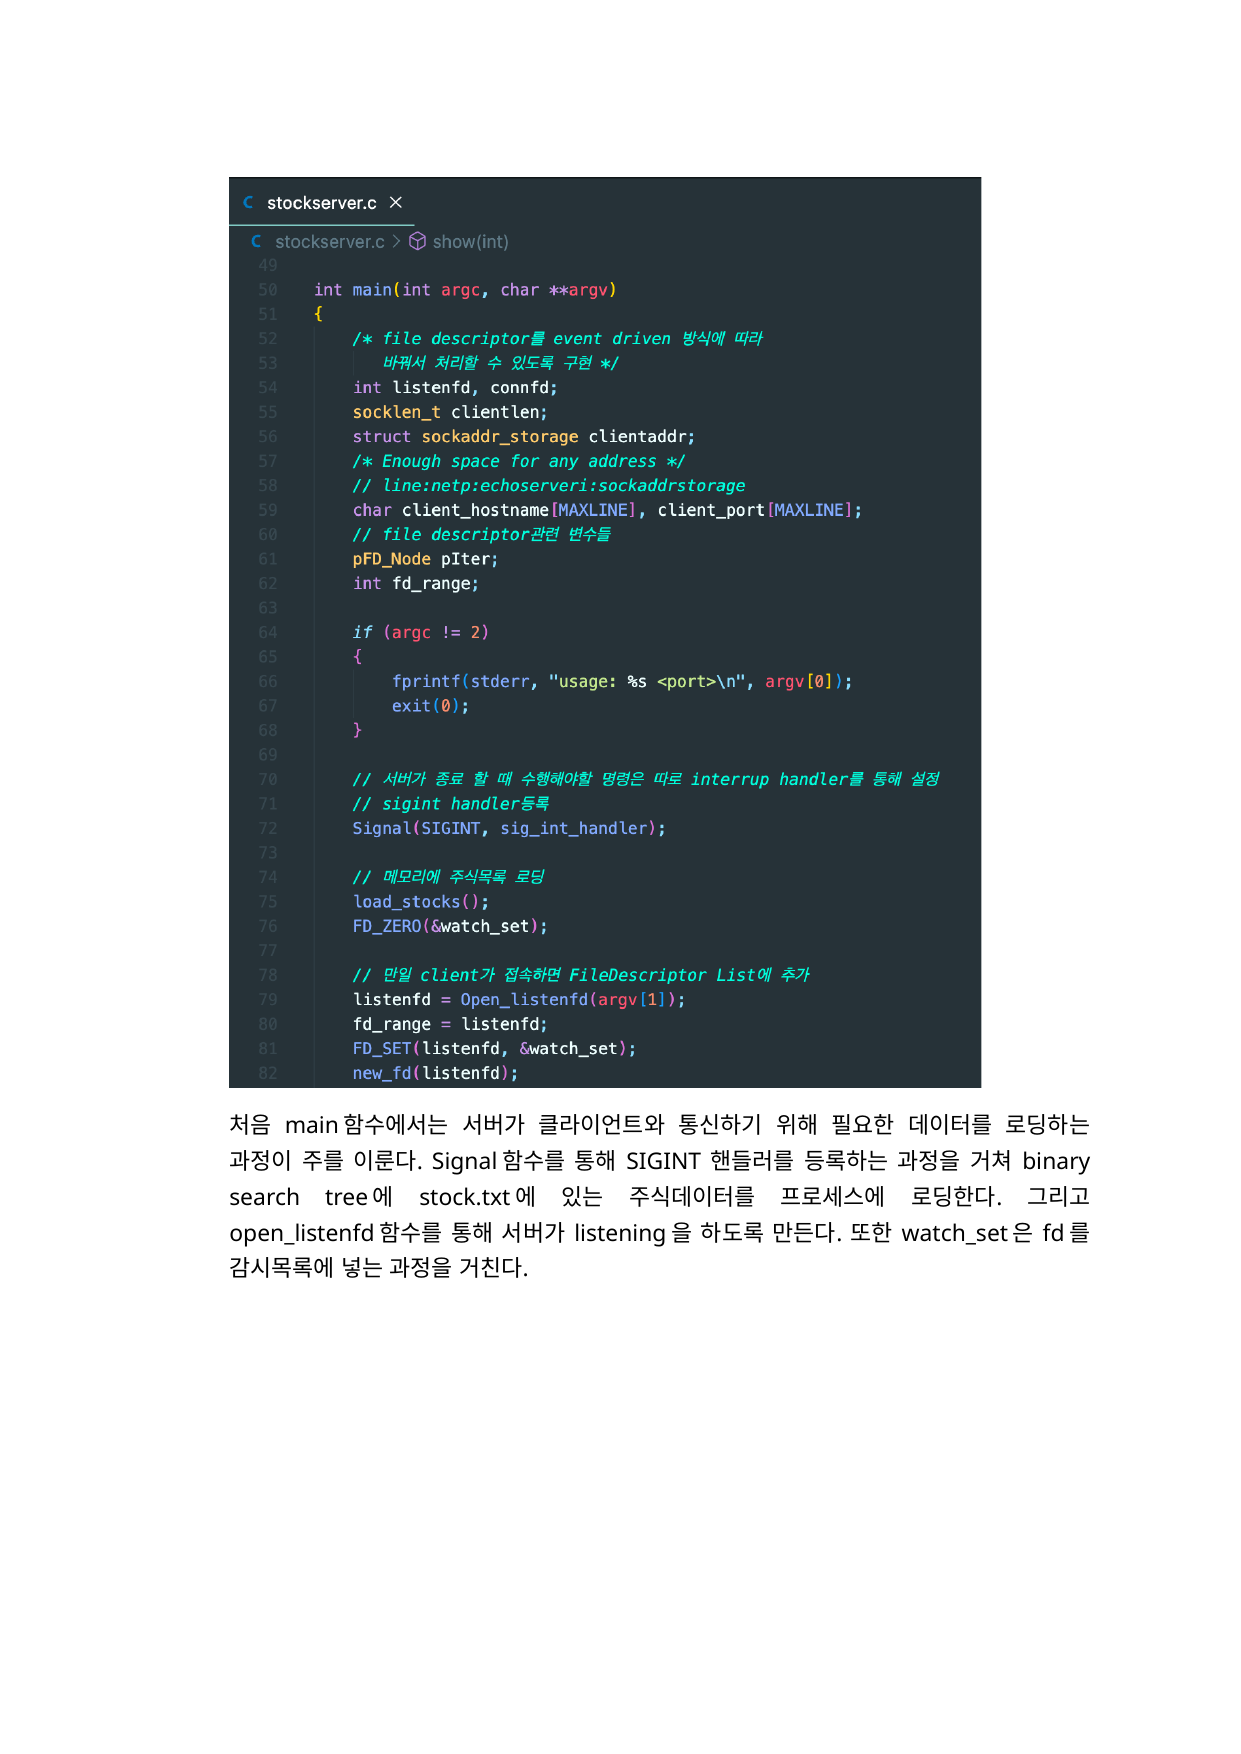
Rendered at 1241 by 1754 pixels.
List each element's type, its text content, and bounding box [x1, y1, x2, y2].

list 처음 main함수에서는 서버가 클라이언트와 통신하기 위해 필요한 데이터를 로딩하는 과정이 주를 이룬다. Signal함수를 통해 SIGINT 핸들러를 등록하는 과정을 거쳐 binary search tree에 stock.txt에 있는 주식데이터를 프로세스에 로딩한다. 그리고 open_listenfd함수를 통해 서버가 listening을 하도록 만든다. 또한 watch_set은 fd를 감시목록에 넣는 과정을 거친다. [229, 1107, 1090, 1284]
picture [229, 177, 982, 1088]
